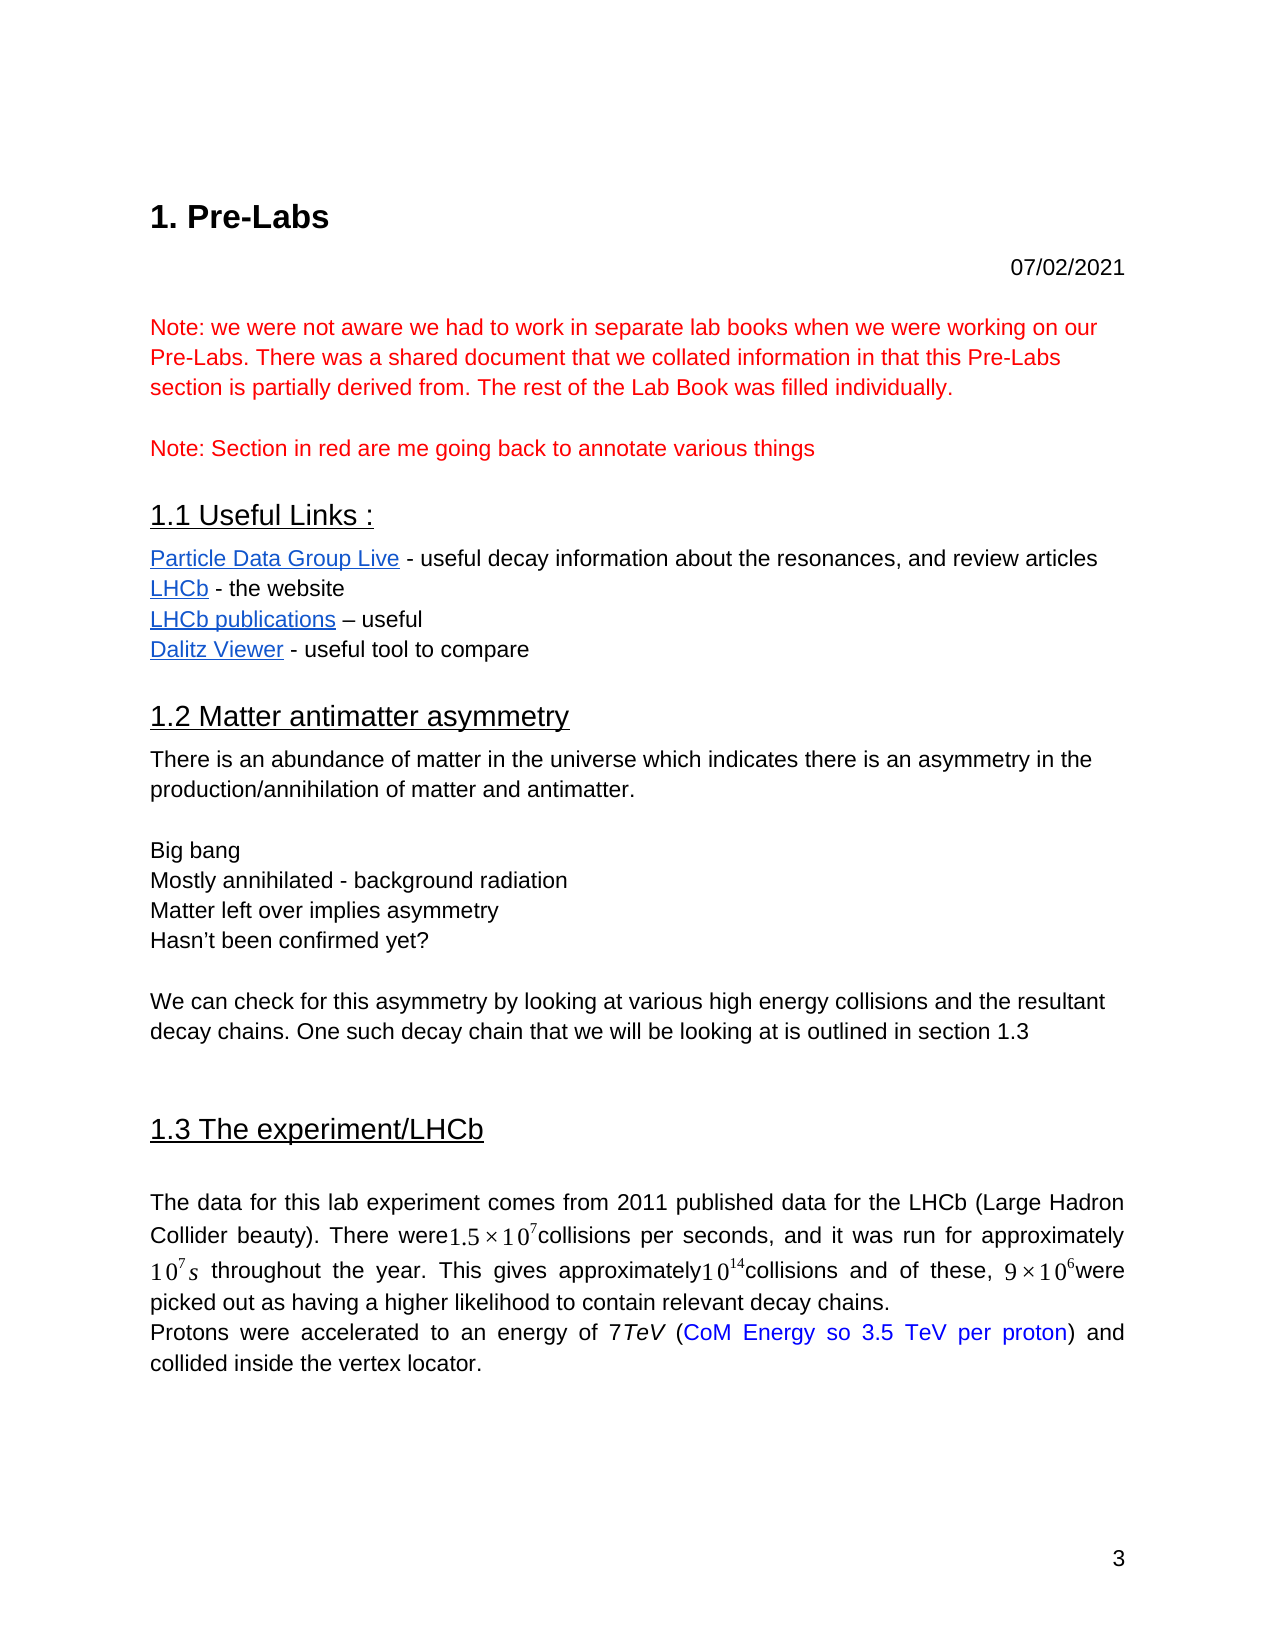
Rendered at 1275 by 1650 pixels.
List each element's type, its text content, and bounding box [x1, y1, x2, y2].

subtitle 1.2 Matter antimatter asymmetry [150, 699, 1125, 733]
text The data for this lab experiment comes from 2011 published data for the LHCb (Large Hadron Collider beauty). There werecollisions per seconds, and it was run for approximately throughout the year. This gives approximatelycollisions and of these, were picked out as having a higher likelihood to contain relevant decay chains. [150, 1189, 1125, 1316]
text Mostly annihilated - background radiation [150, 867, 1125, 893]
subtitle 1. Pre-Labs [150, 197, 1125, 235]
text There is an abundance of matter in the universe which indicates there is an asymmetry in the production/annihilation of matter and antimatter. [150, 746, 1125, 803]
text We can check for this asymmetry by looking at various high energy collisions and the resultant decay chains. One such decay chain that we will be looking at is outlined in section 1.3 [150, 988, 1125, 1044]
subtitle 1.1 Useful Links : [150, 498, 1125, 532]
text LHCb publications – useful [150, 606, 1125, 632]
subtitle 1.3 The experiment/LHCb [150, 1112, 1125, 1145]
text Particle Data Group Live - useful decay information about the resonances, and review articles [150, 545, 1125, 572]
text Note: we were not aware we had to work in separate lab books when we were working on our Pre-Labs. There was a shared document that we collated information in that this Pre-Labs section is partially derived from. The rest of the Lab Book was filled individually. [150, 314, 1125, 401]
text Dalitz Viewer - useful tool to compare [150, 636, 1125, 662]
text LHCb - the website [150, 575, 1125, 602]
text Note: Section in red are me going back to annotate various things [150, 435, 1125, 461]
text Matter left over implies asymmetry [150, 897, 1125, 924]
text 07/02/2021 [150, 253, 1125, 280]
text Big bang [150, 837, 1125, 863]
text Hasn’t been confirmed yet? [150, 927, 1125, 954]
text Protons were accelerated to an energy of 7TeV (CoM Energy so 3.5 TeV per proton) and collided inside the vertex locator. [150, 1319, 1125, 1376]
